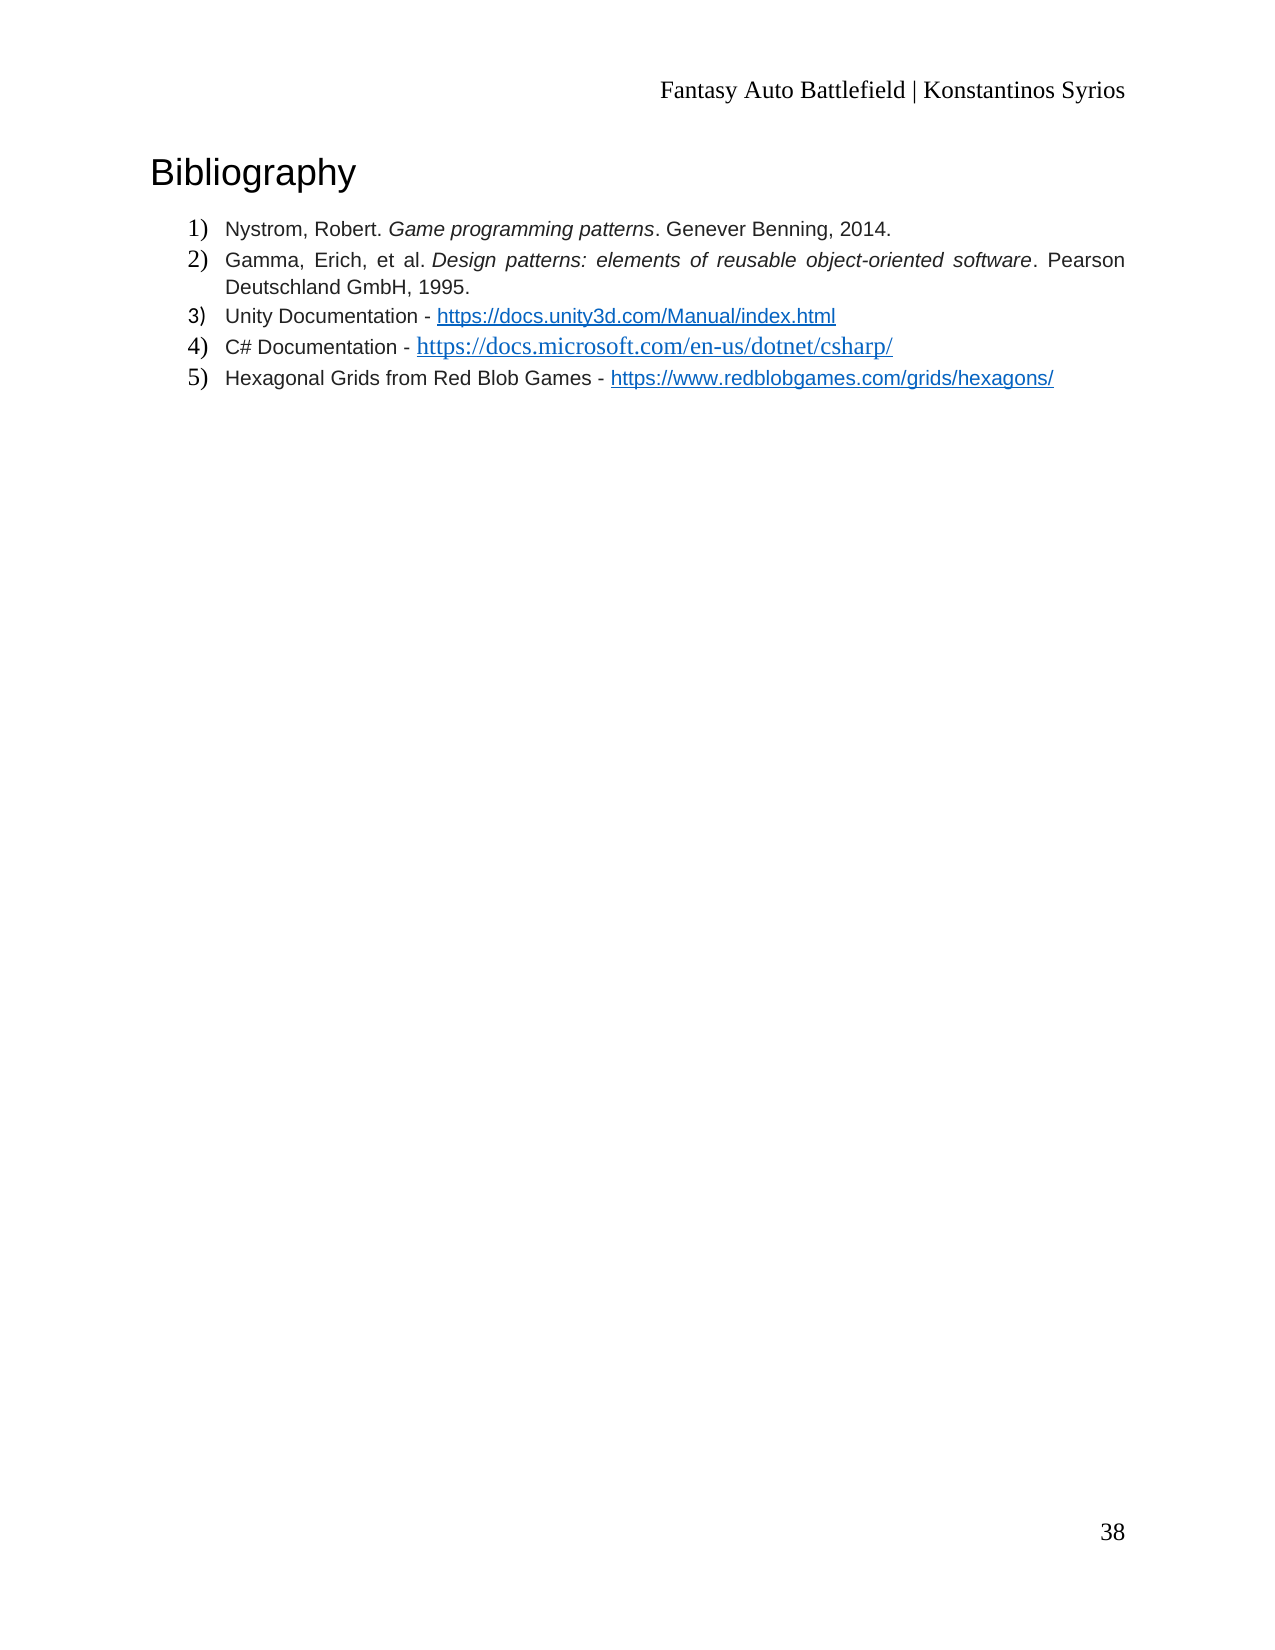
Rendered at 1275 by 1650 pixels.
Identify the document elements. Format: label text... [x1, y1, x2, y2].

list Nystrom, Robert. Game programming patterns. Genever Benning, 2014. [187, 213, 1125, 242]
list Gamma, Erich, et al. Design patterns: elements of reusable object-oriented software. Pearson Deutschland GmbH, 1995. [187, 244, 1125, 299]
list Unity Documentation - https://docs.unity3d.com/Manual/index.html [187, 301, 1125, 329]
list Hexagonal Grids from Red Blob Games - https://www.redblobgames.com/grids/hexagons/ [187, 362, 1125, 391]
subtitle Bibliography [150, 150, 1125, 193]
list C# Documentation - https://docs.microsoft.com/en-us/dotnet/csharp/ [187, 331, 1125, 360]
